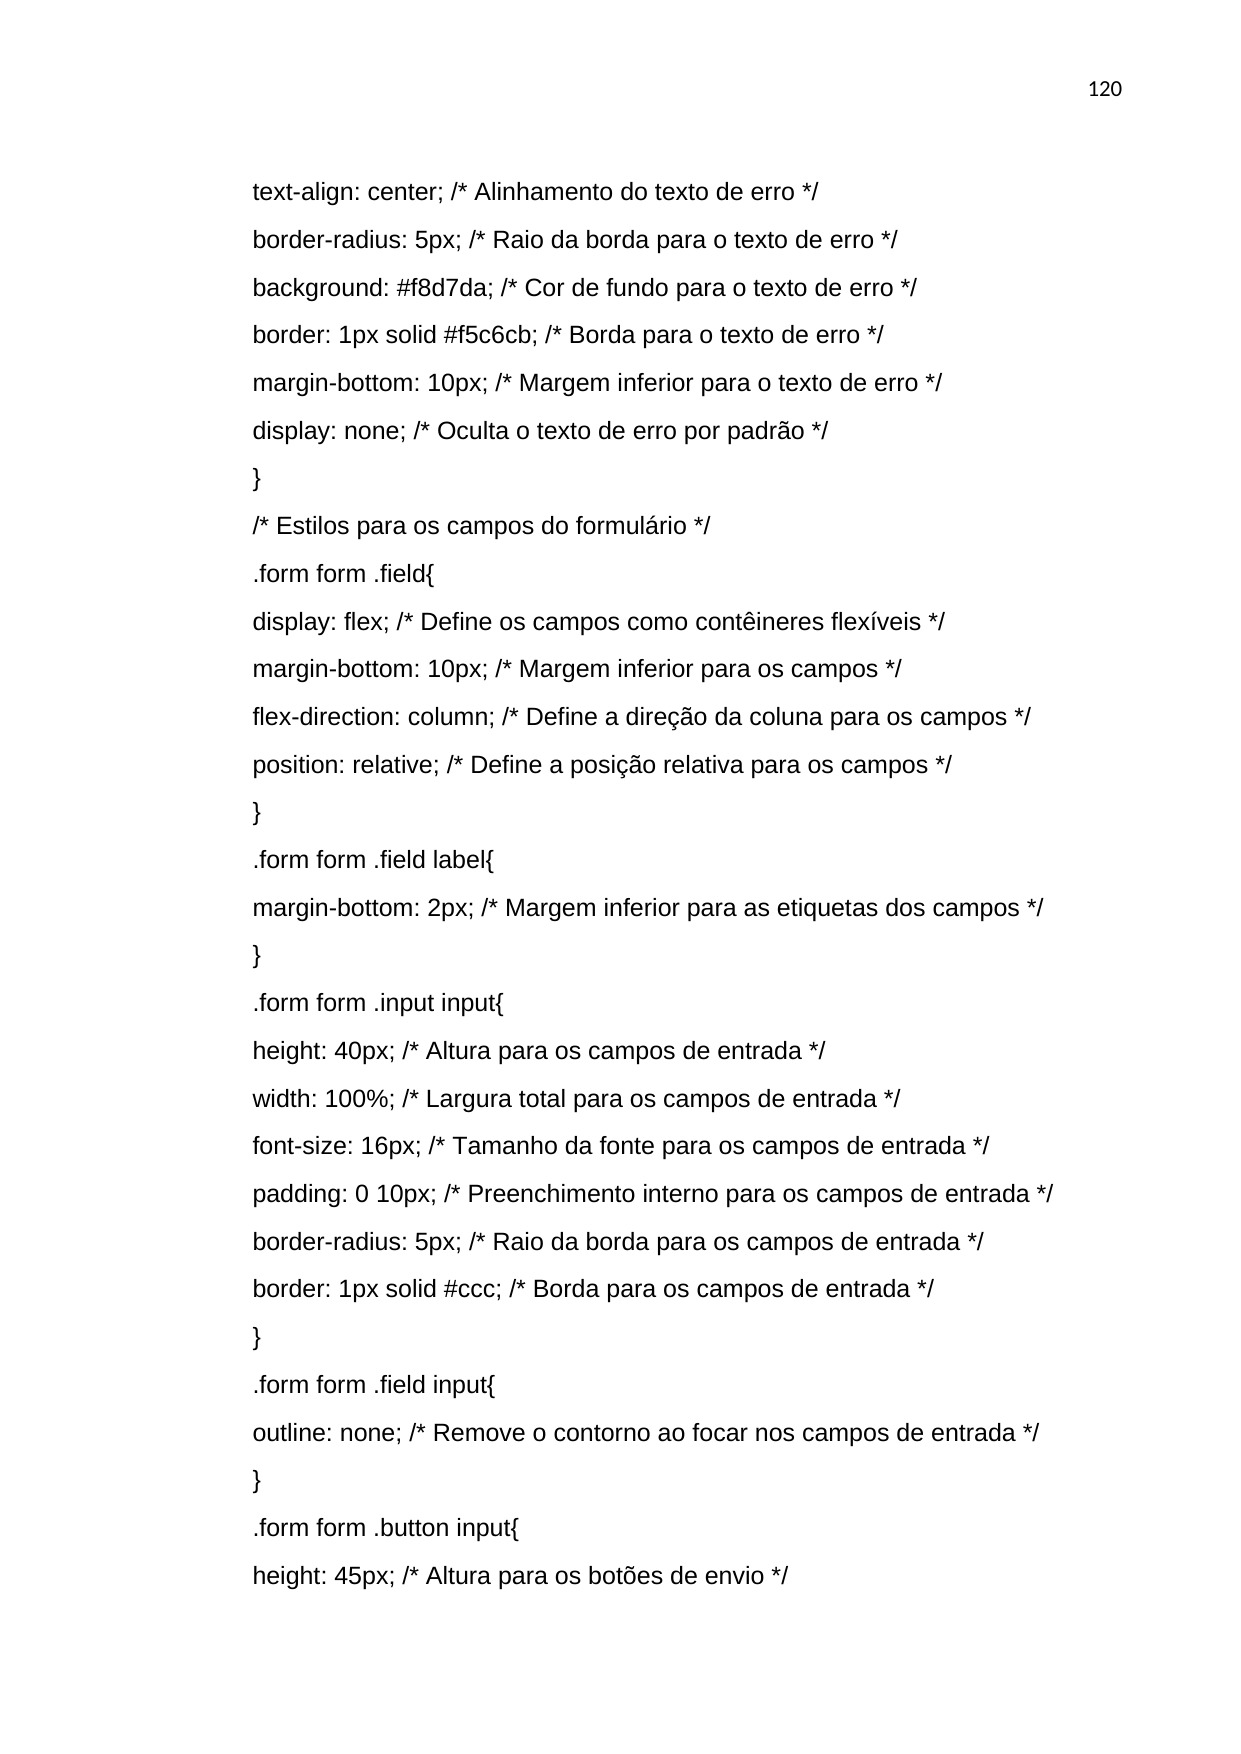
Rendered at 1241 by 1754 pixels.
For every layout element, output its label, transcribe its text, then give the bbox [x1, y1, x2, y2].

text } [252, 1322, 1122, 1351]
text } [252, 941, 1122, 969]
text /* Estilos para os campos do formulário */ [252, 511, 1122, 540]
text .form form .field input{ [252, 1370, 1122, 1399]
text display: flex; /* Define os campos como contêineres flexíveis */ [252, 607, 1122, 635]
text width: 100%; /* Largura total para os campos de entrada */ [252, 1084, 1122, 1112]
text outline: none; /* Remove o contorno ao focar nos campos de entrada */ [252, 1418, 1122, 1446]
text margin-bottom: 10px; /* Margem inferior para o texto de erro */ [252, 368, 1122, 397]
text .form form .input input{ [252, 988, 1122, 1017]
text } [252, 797, 1122, 826]
text padding: 0 10px; /* Preenchimento interno para os campos de entrada */ [252, 1179, 1122, 1208]
text flex-direction: column; /* Define a direção da coluna para os campos */ [252, 702, 1122, 731]
text margin-bottom: 10px; /* Margem inferior para os campos */ [252, 654, 1122, 683]
text height: 40px; /* Altura para os campos de entrada */ [252, 1036, 1122, 1065]
text .form form .field label{ [252, 845, 1122, 874]
text height: 45px; /* Altura para os botões de envio */ [252, 1561, 1122, 1589]
text border-radius: 5px; /* Raio da borda para o texto de erro */ [252, 225, 1122, 254]
text display: none; /* Oculta o texto de erro por padrão */ [252, 416, 1122, 444]
text border-radius: 5px; /* Raio da borda para os campos de entrada */ [252, 1227, 1122, 1256]
text .form form .button input{ [252, 1513, 1122, 1542]
text background: #f8d7da; /* Cor de fundo para o texto de erro */ [252, 273, 1122, 301]
text margin-bottom: 2px; /* Margem inferior para as etiquetas dos campos */ [252, 893, 1122, 922]
text text-align: center; /* Alinhamento do texto de erro */ [252, 177, 1122, 206]
text } [252, 1465, 1122, 1494]
text position: relative; /* Define a posição relativa para os campos */ [252, 750, 1122, 778]
text } [252, 463, 1122, 492]
text border: 1px solid #f5c6cb; /* Borda para o texto de erro */ [252, 320, 1122, 349]
text border: 1px solid #ccc; /* Borda para os campos de entrada */ [252, 1274, 1122, 1303]
text .form form .field{ [252, 559, 1122, 588]
text font-size: 16px; /* Tamanho da fonte para os campos de entrada */ [252, 1131, 1122, 1160]
